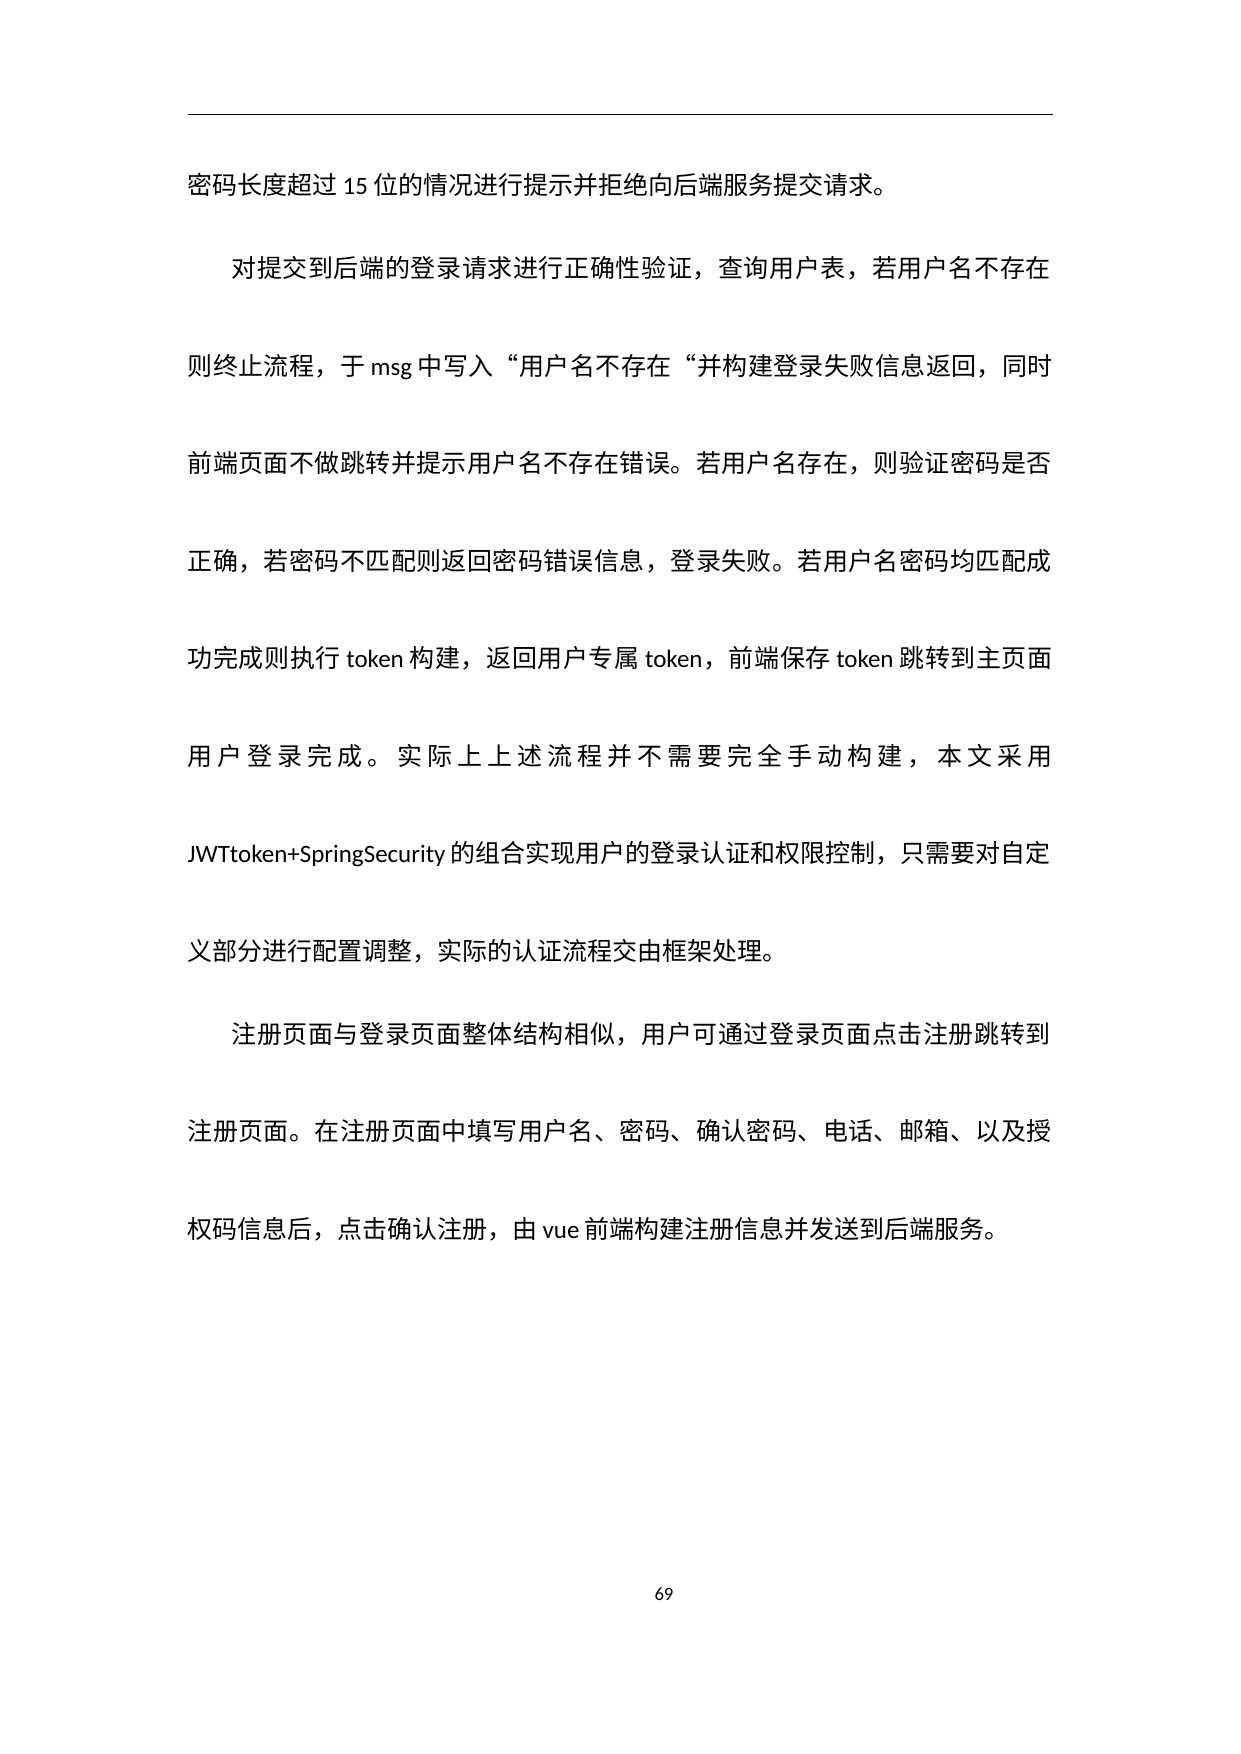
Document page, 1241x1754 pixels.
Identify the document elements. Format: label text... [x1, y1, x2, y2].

text 注册页面与登录页面整体结构相似，用户可通过登录页面点击注册跳转到注册页面。在注册页面中填写用户名、密码、确认密码、电话、邮箱、以及授权码信息后，点击确认注册，由vue前端构建注册信息并发送到后端服务。 [187, 1000, 1053, 1260]
text 对提交到后端的登录请求进行正确性验证，查询用户表，若用户名不存在则终止流程，于msg中写入“用户名不存在“并构建登录失败信息返回，同时前端页面不做跳转并提示用户名不存在错误。若用户名存在，则验证密码是否正确，若密码不匹配则返回密码错误信息，登录失败。若用户名密码均匹配成功完成则执行token构建，返回用户专属token，前端保存token跳转到主页面，用户登录完成。实际上上述流程并不需要完全手动构建，本文采用JWTtoken+SpringSecurity的组合实现用户的登录认证和权限控制，只需要对自定义部分进行配置调整，实际的认证流程交由框架处理。 [187, 234, 1053, 982]
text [187, 151, 1053, 216]
